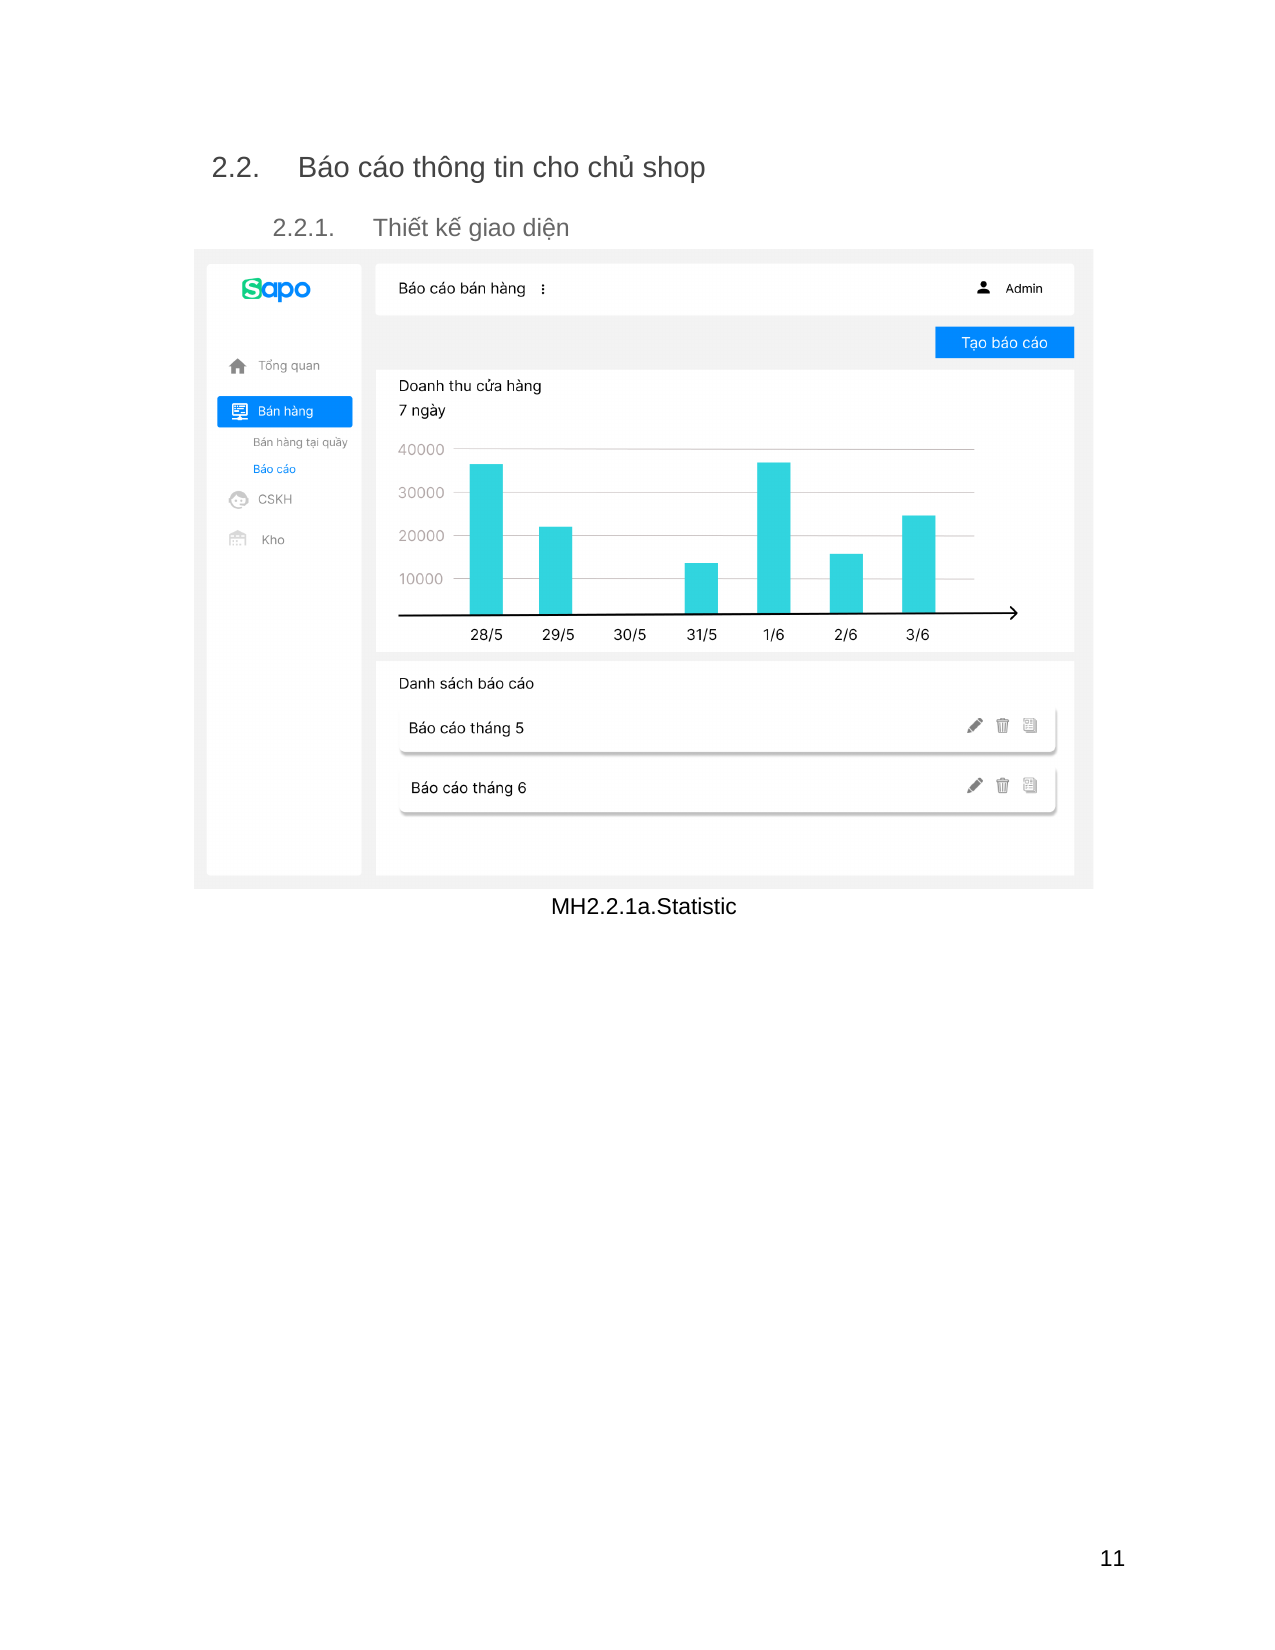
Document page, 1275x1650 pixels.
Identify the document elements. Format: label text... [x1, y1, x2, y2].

subtitle Báo cáo thông tin cho chủ shop [260, 150, 1125, 183]
text MH2.2.1a.Statistic [162, 893, 1125, 919]
subtitle Thiết kế giao diện [335, 213, 1125, 241]
picture [194, 249, 1094, 889]
